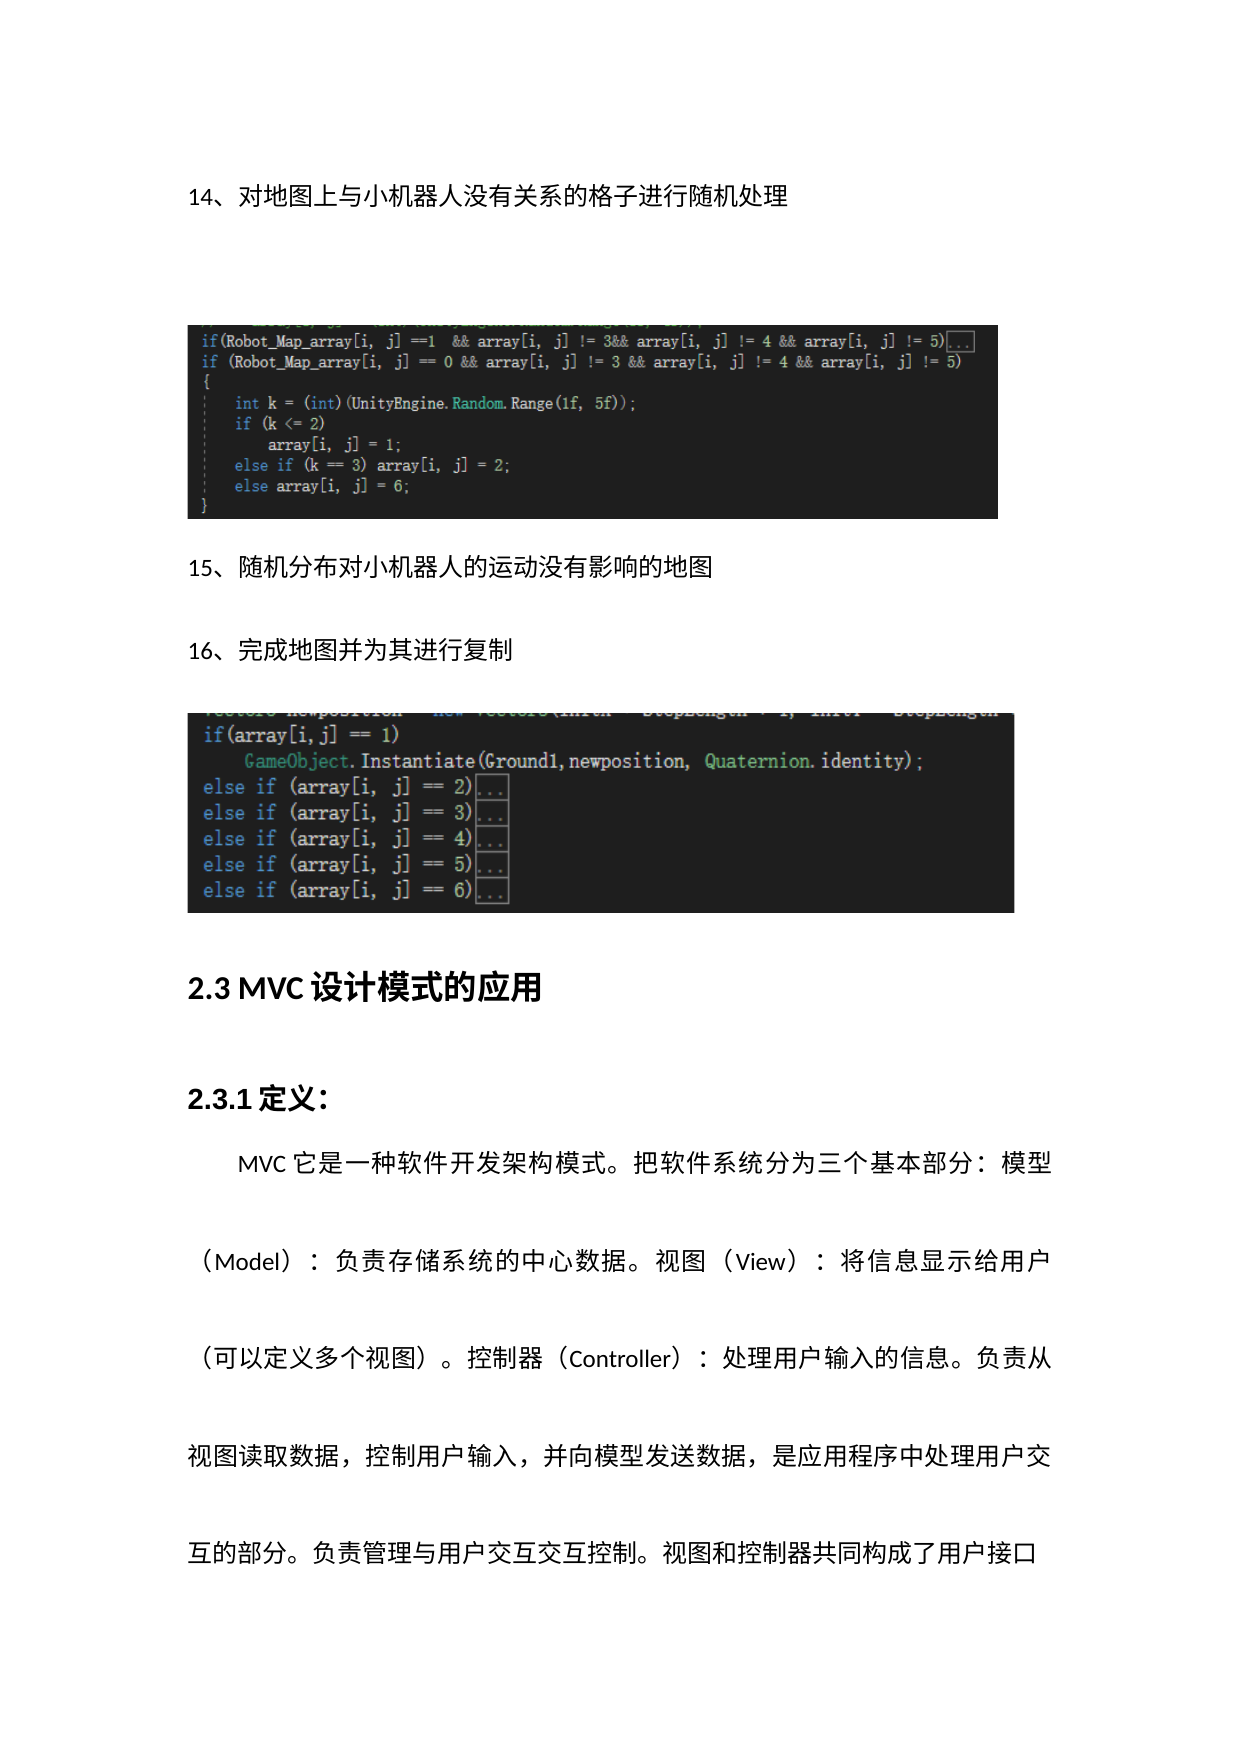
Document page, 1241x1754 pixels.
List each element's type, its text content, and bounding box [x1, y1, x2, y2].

subtitle 2.3 MVC设计模式的应用 [187, 952, 1053, 1017]
text MVC它是一种软件开发架构模式。把软件系统分为三个基本部分：模型（Model）：负责存储系统的中心数据。视图（View）：将信息显示给用户（可以定义多个视图）。控制器（Controller）：处理用户输入的信息。负责从视图读取数据，控制用户输入，并向模型发送数据，是应用程序中处理用户交互的部分。负责管理与用户交互交互控制。视图和控制器共同构成了用户接口 [187, 1129, 1053, 1584]
list 完成地图并为其进行复制 [187, 616, 1053, 681]
text 2.3.1定义： [187, 1064, 1053, 1129]
list 随机分布对小机器人的运动没有影响的地图 [187, 533, 1053, 598]
picture [187, 325, 998, 519]
picture [187, 713, 1015, 913]
